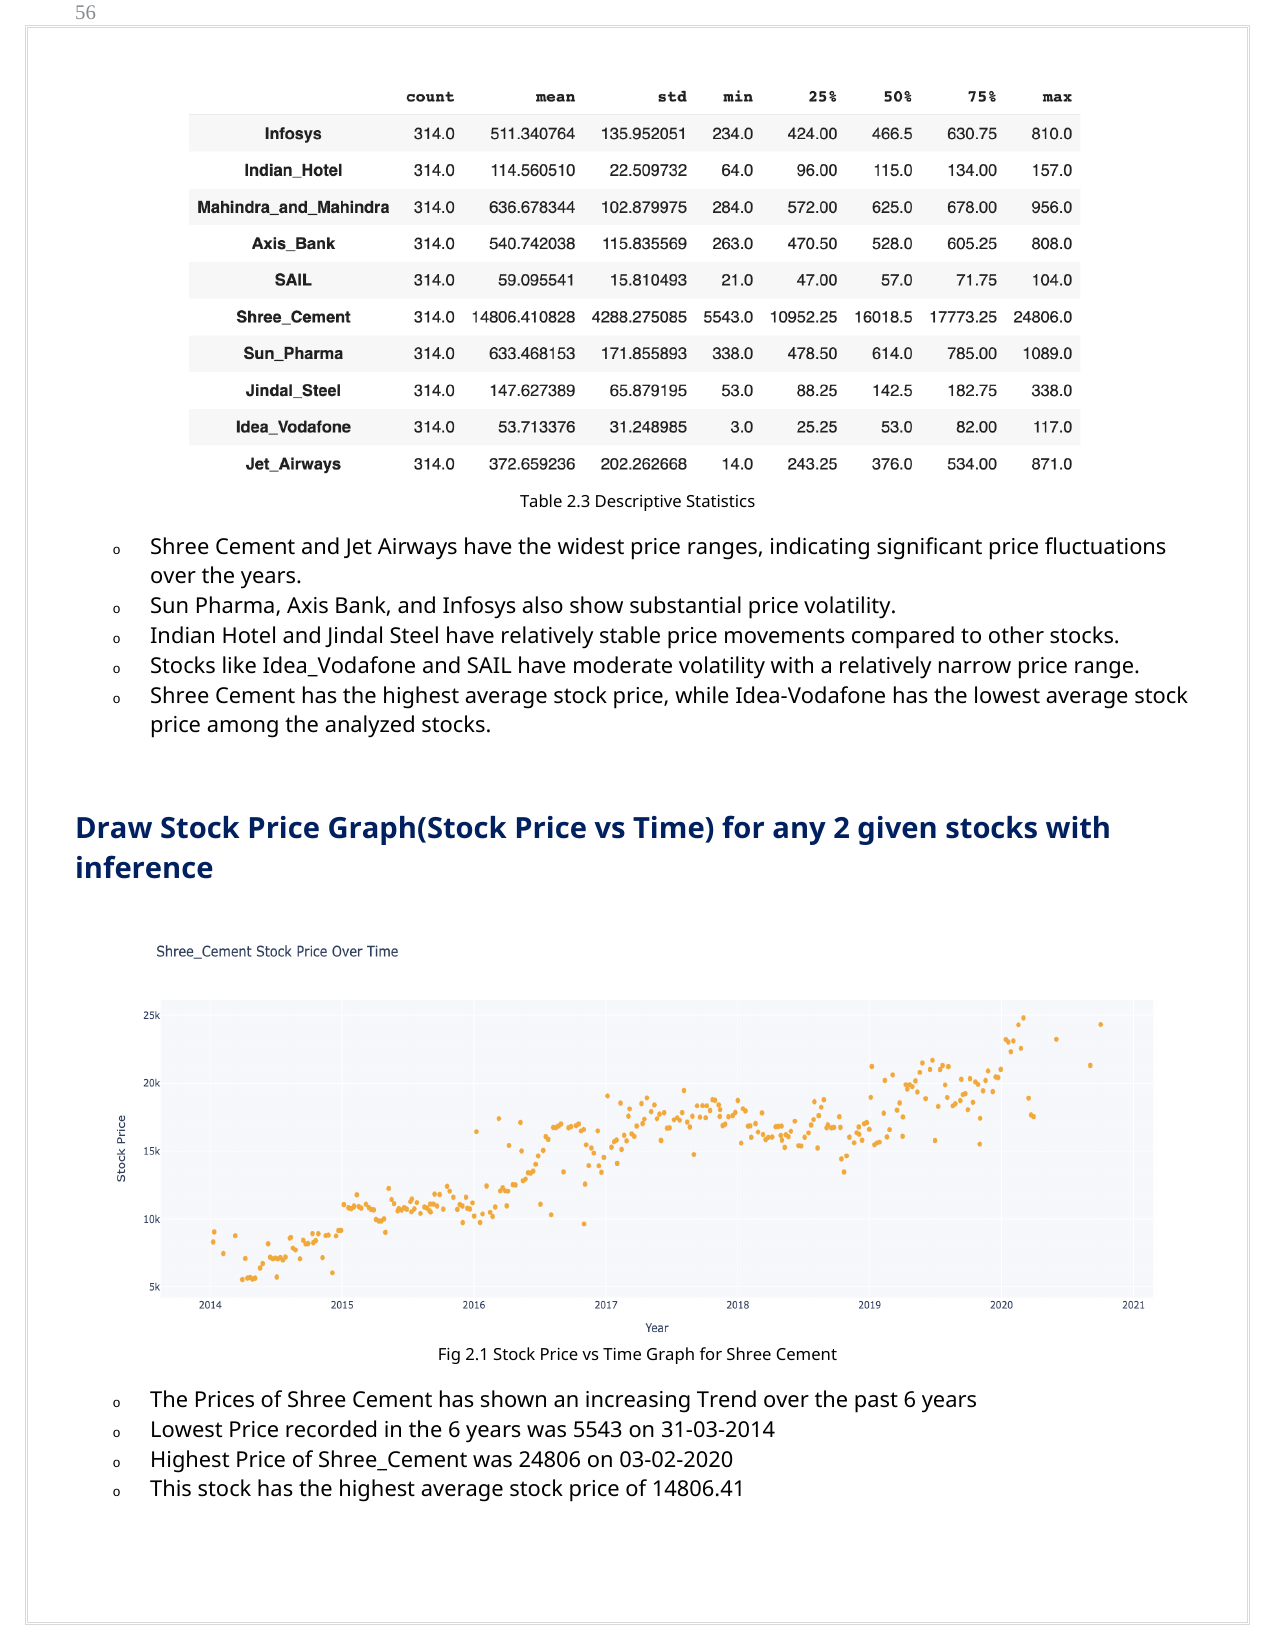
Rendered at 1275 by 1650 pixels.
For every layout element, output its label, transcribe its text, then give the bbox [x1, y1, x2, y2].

picture [92, 920, 1183, 1343]
text Table 2.3 Descriptive Statistics [75, 489, 1200, 512]
list Lowest Price recorded in the 6 years was 5543 on 31-03-2014 [112, 1414, 1200, 1443]
picture [185, 75, 1090, 490]
list Indian Hotel and Jindal Steel have relatively stable price movements compared to other stocks. [112, 620, 1200, 650]
list This stock has the highest average stock price of 14806.41 [112, 1473, 1200, 1503]
list The Prices of Shree Cement has shown an increasing Trend over the past 6 years [112, 1384, 1200, 1414]
list Sun Pharma, Axis Bank, and Infosys also show substantial price volatility. [112, 590, 1200, 620]
text Fig 2.1 Stock Price vs Time Graph for Shree Cement [75, 1342, 1200, 1365]
list Shree Cement and Jet Airways have the widest price ranges, indicating significant price fluctuations over the years. [112, 531, 1200, 590]
list Stocks like Idea_Vodafone and SAIL have moderate volatility with a relatively narrow price range. [112, 650, 1200, 679]
list Shree Cement has the highest average stock price, while Idea-Vodafone has the lowest average stock price among the analyzed stocks. [112, 679, 1200, 739]
list Highest Price of Shree_Cement was 24806 on 03-02-2020 [112, 1443, 1200, 1473]
list Draw Stock Price Graph(Stock Price vs Time) for any 2 given stocks with inference [213, 807, 1200, 887]
